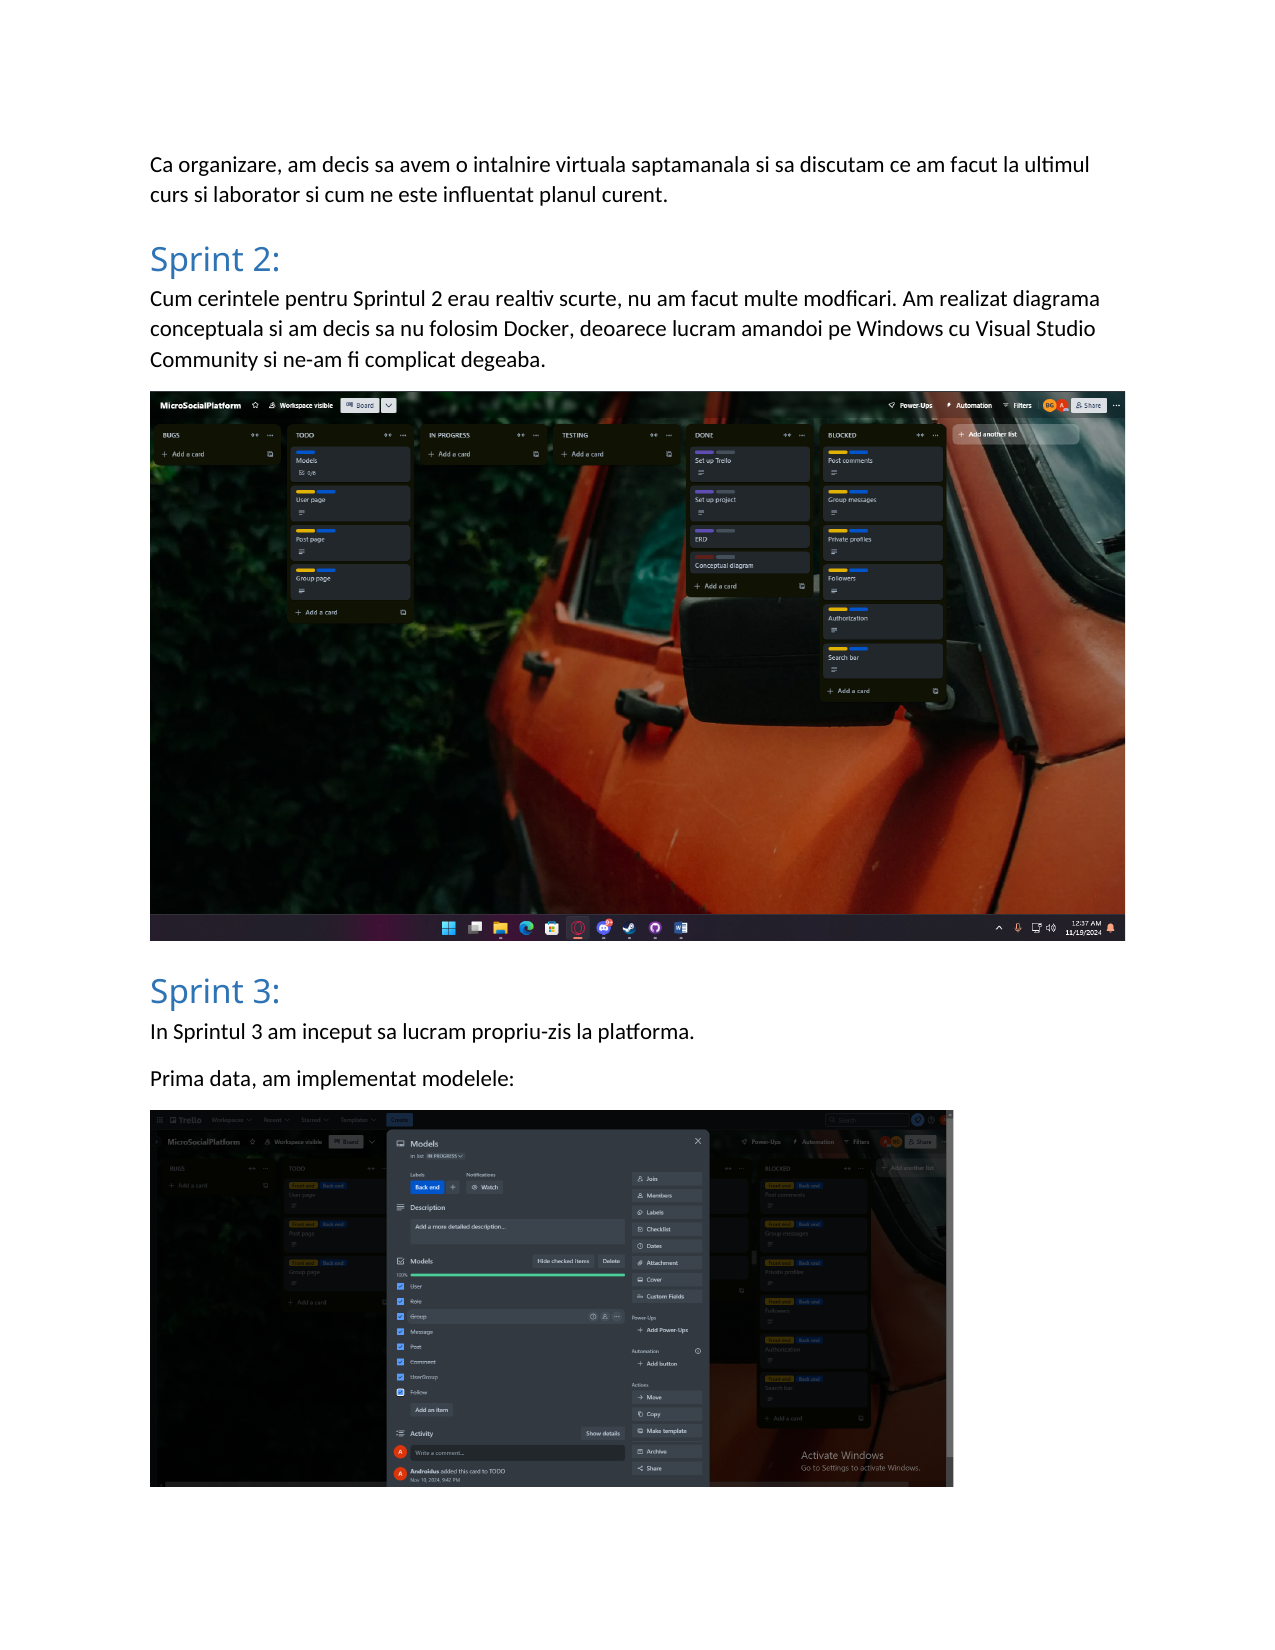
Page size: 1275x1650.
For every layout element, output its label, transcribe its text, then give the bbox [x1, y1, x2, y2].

picture [150, 391, 1125, 941]
text In Sprintul 3 am inceput sa lucram propriu-zis la platforma. [150, 1017, 1125, 1045]
text Prima data, am implementat modelele: [150, 1064, 1125, 1092]
text Ca organizare, am decis sa avem o intalnire virtuala saptamanala si sa discutam ce am facut la ultimul curs si laborator si cum ne este influentat planul curent. [150, 150, 1125, 208]
subtitle Sprint 2: [150, 235, 1125, 281]
picture [150, 1110, 954, 1487]
subtitle Sprint 3: [150, 968, 1125, 1013]
text Cum cerintele pentru Sprintul 2 erau realtiv scurte, nu am facut multe modficari. Am realizat diagrama conceptuala si am decis sa nu folosim Docker, deoarece lucram amandoi pe Windows cu Visual Studio Community si ne-am fi complicat degeaba. [150, 284, 1125, 373]
